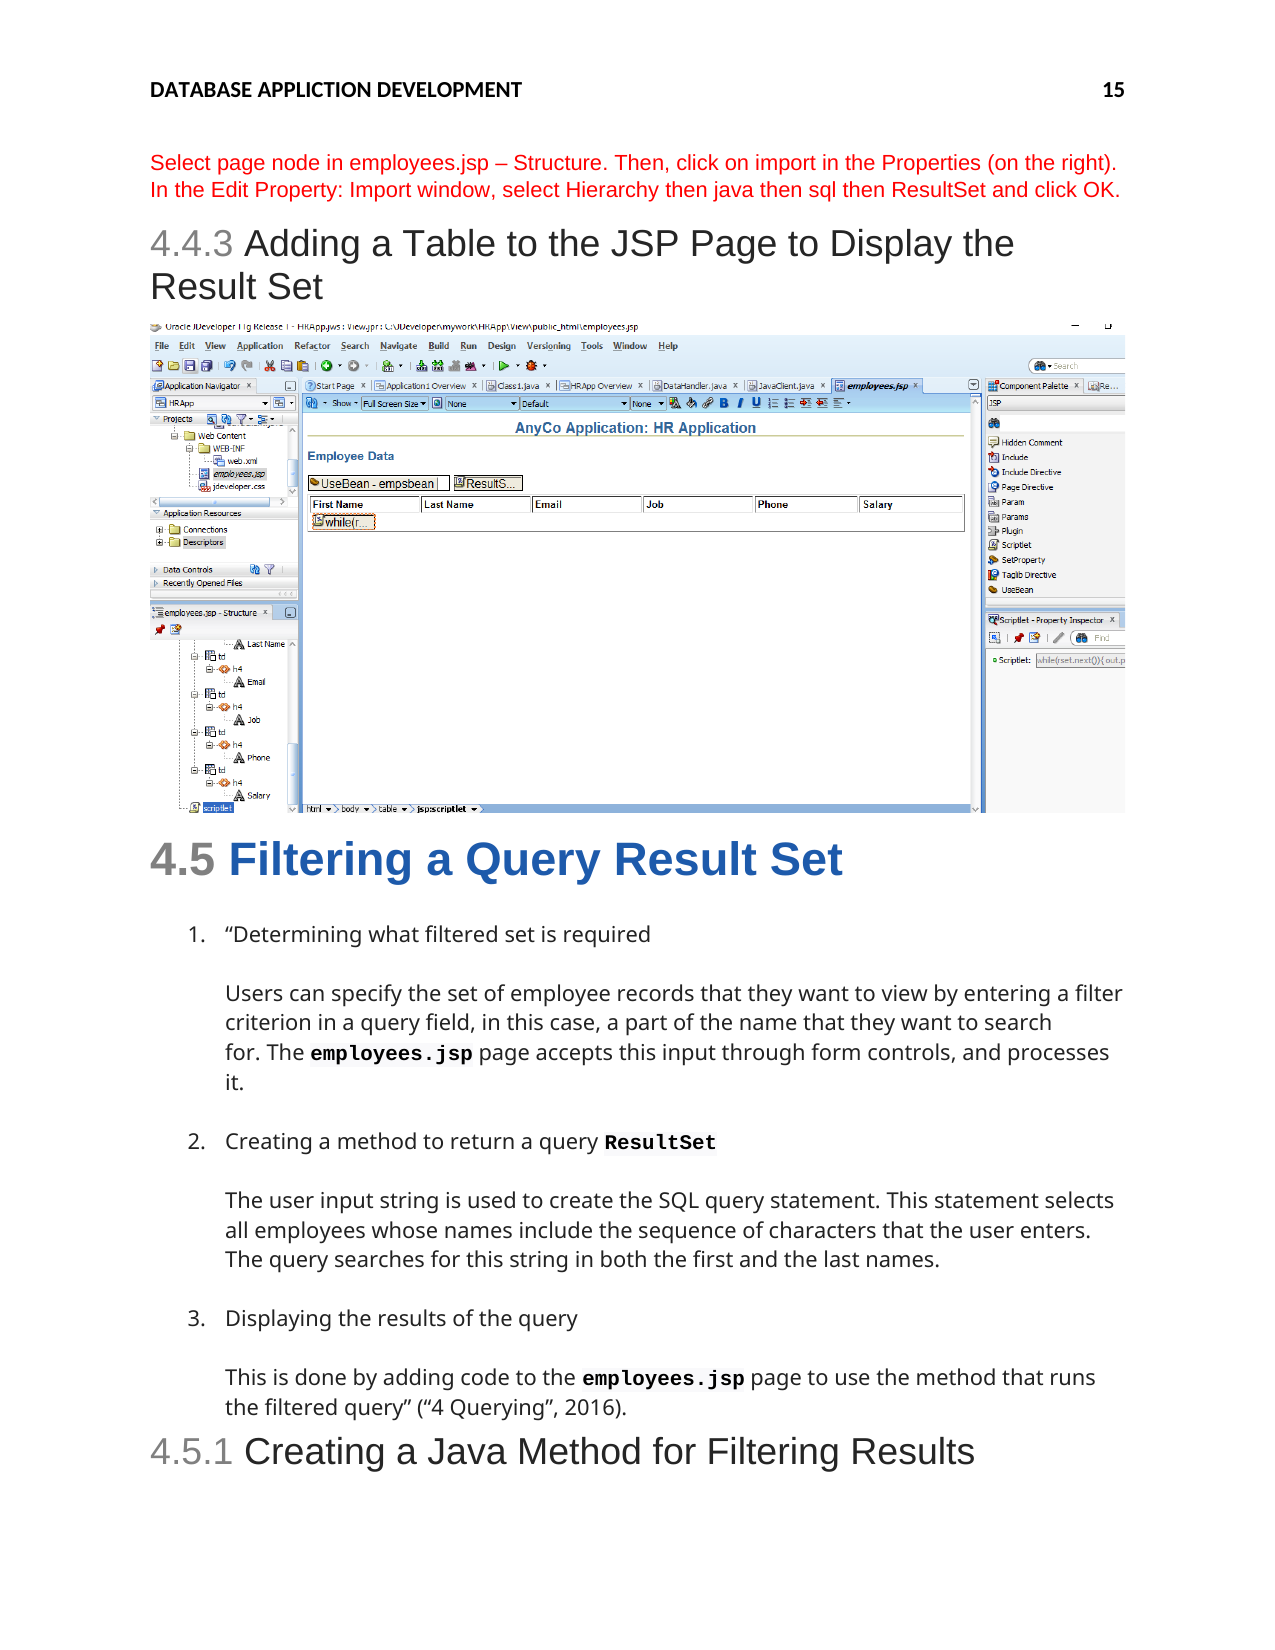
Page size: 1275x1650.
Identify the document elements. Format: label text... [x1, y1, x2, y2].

list Displaying the results of the query [187, 1303, 1125, 1333]
subtitle 4.5 Filtering a Query Result Set [150, 831, 1125, 885]
picture [150, 324, 1125, 813]
list “Determining what filtered set is required [187, 918, 1125, 948]
text Users can specify the set of employee records that they want to view by entering a filter criterion in a query field, in this case, a part of the name that they want to search for. The employees.jsp page accepts this input through form controls, and processes it. [225, 977, 1125, 1097]
text The user input string is used to create the SQL query statement. This statement selects all employees whose names include the sequence of characters that the user enters. The query searches for this string in both the first and the last names. [225, 1185, 1125, 1274]
text Select page node in employees.jsp – Structure. Then, click on import in the Properties (on the right). In the Edit Property: Import window, select Hierarchy then java then sql then ResultSet and click OK. [150, 150, 1125, 202]
list Creating a method to return a query ResultSet [187, 1126, 1125, 1156]
subtitle 4.4.3 Adding a Table to the JSP Page to Display the Result Set [150, 221, 1125, 307]
text This is done by adding code to the employees.jsp page to use the method that runs the filtered query” (“4 Querying”, 2016). [225, 1362, 1125, 1422]
subtitle 4.5.1 Creating a Java Method for Filtering Results [150, 1429, 1125, 1472]
